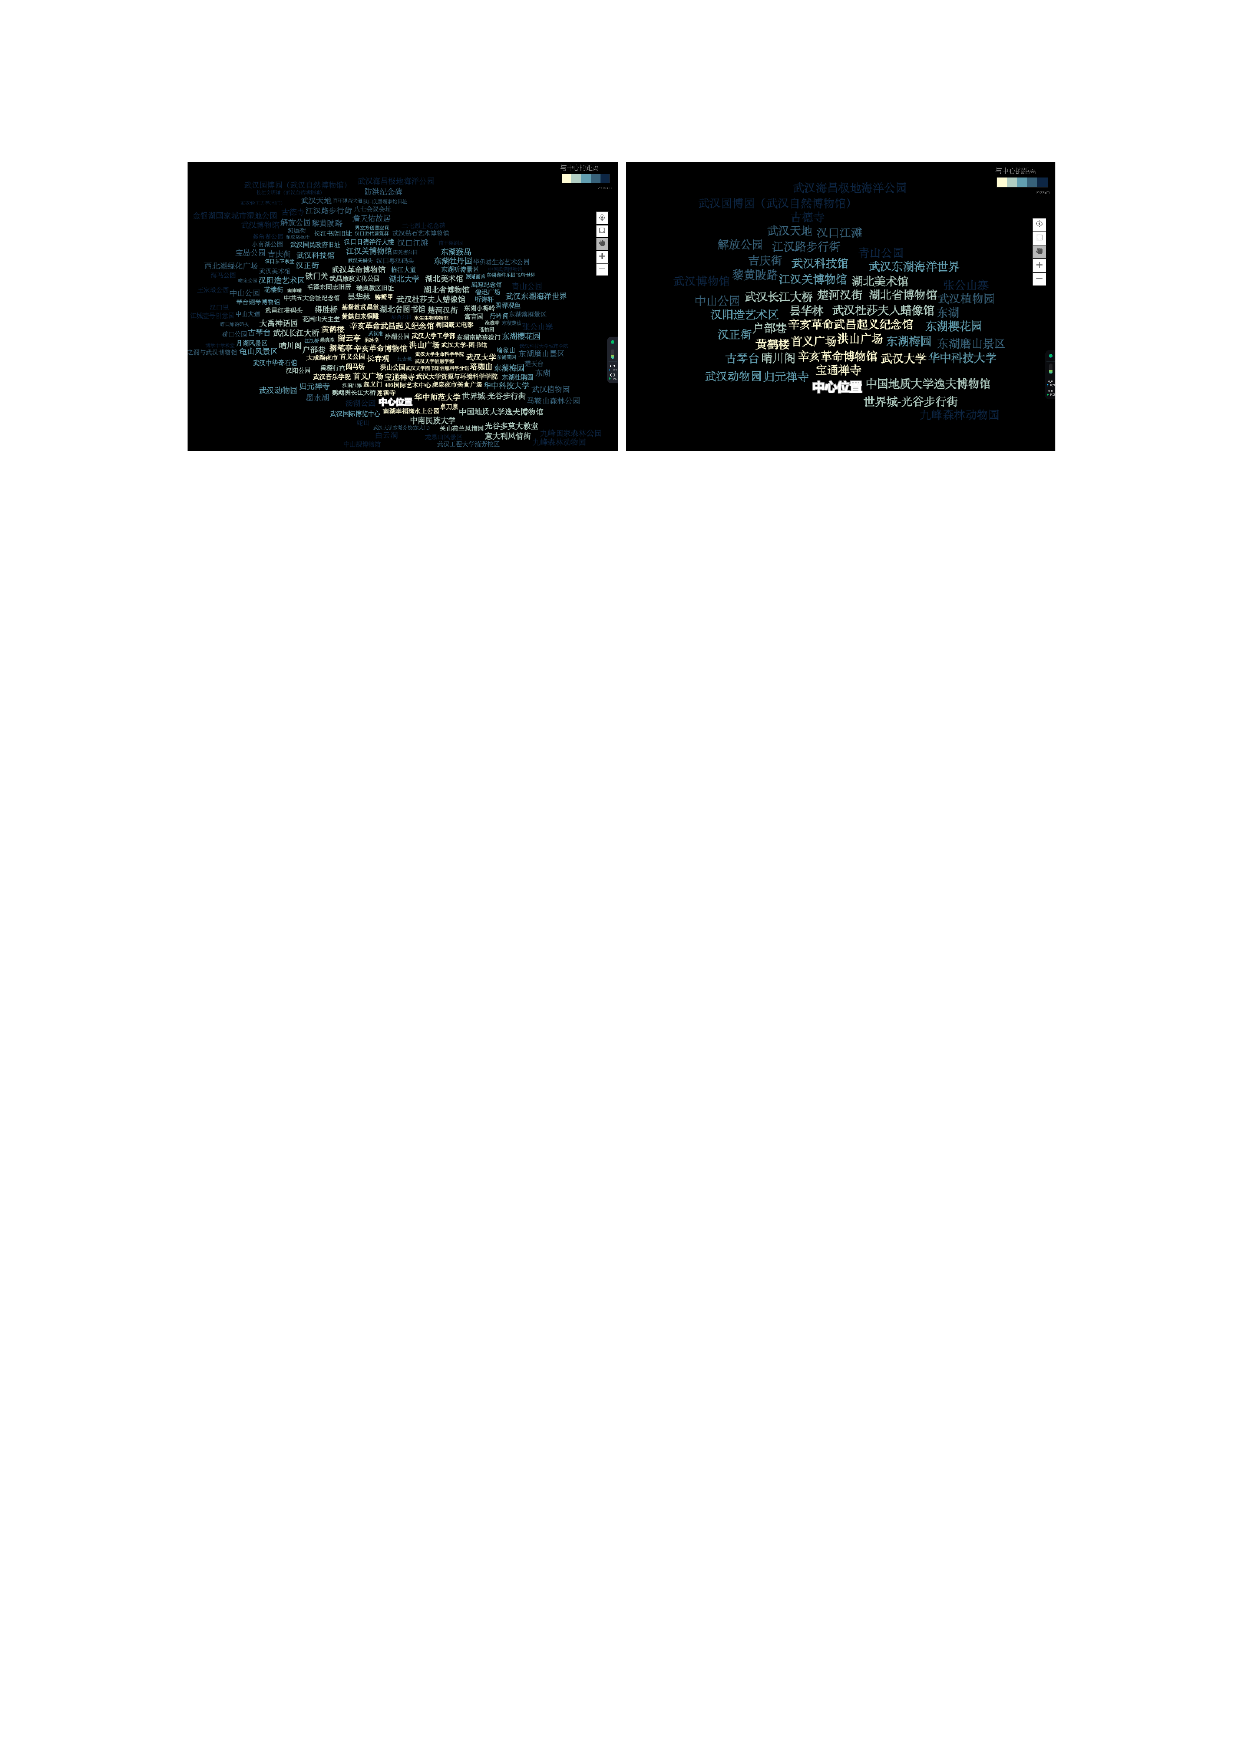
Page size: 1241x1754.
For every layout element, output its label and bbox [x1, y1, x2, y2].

picture [187, 162, 1056, 451]
